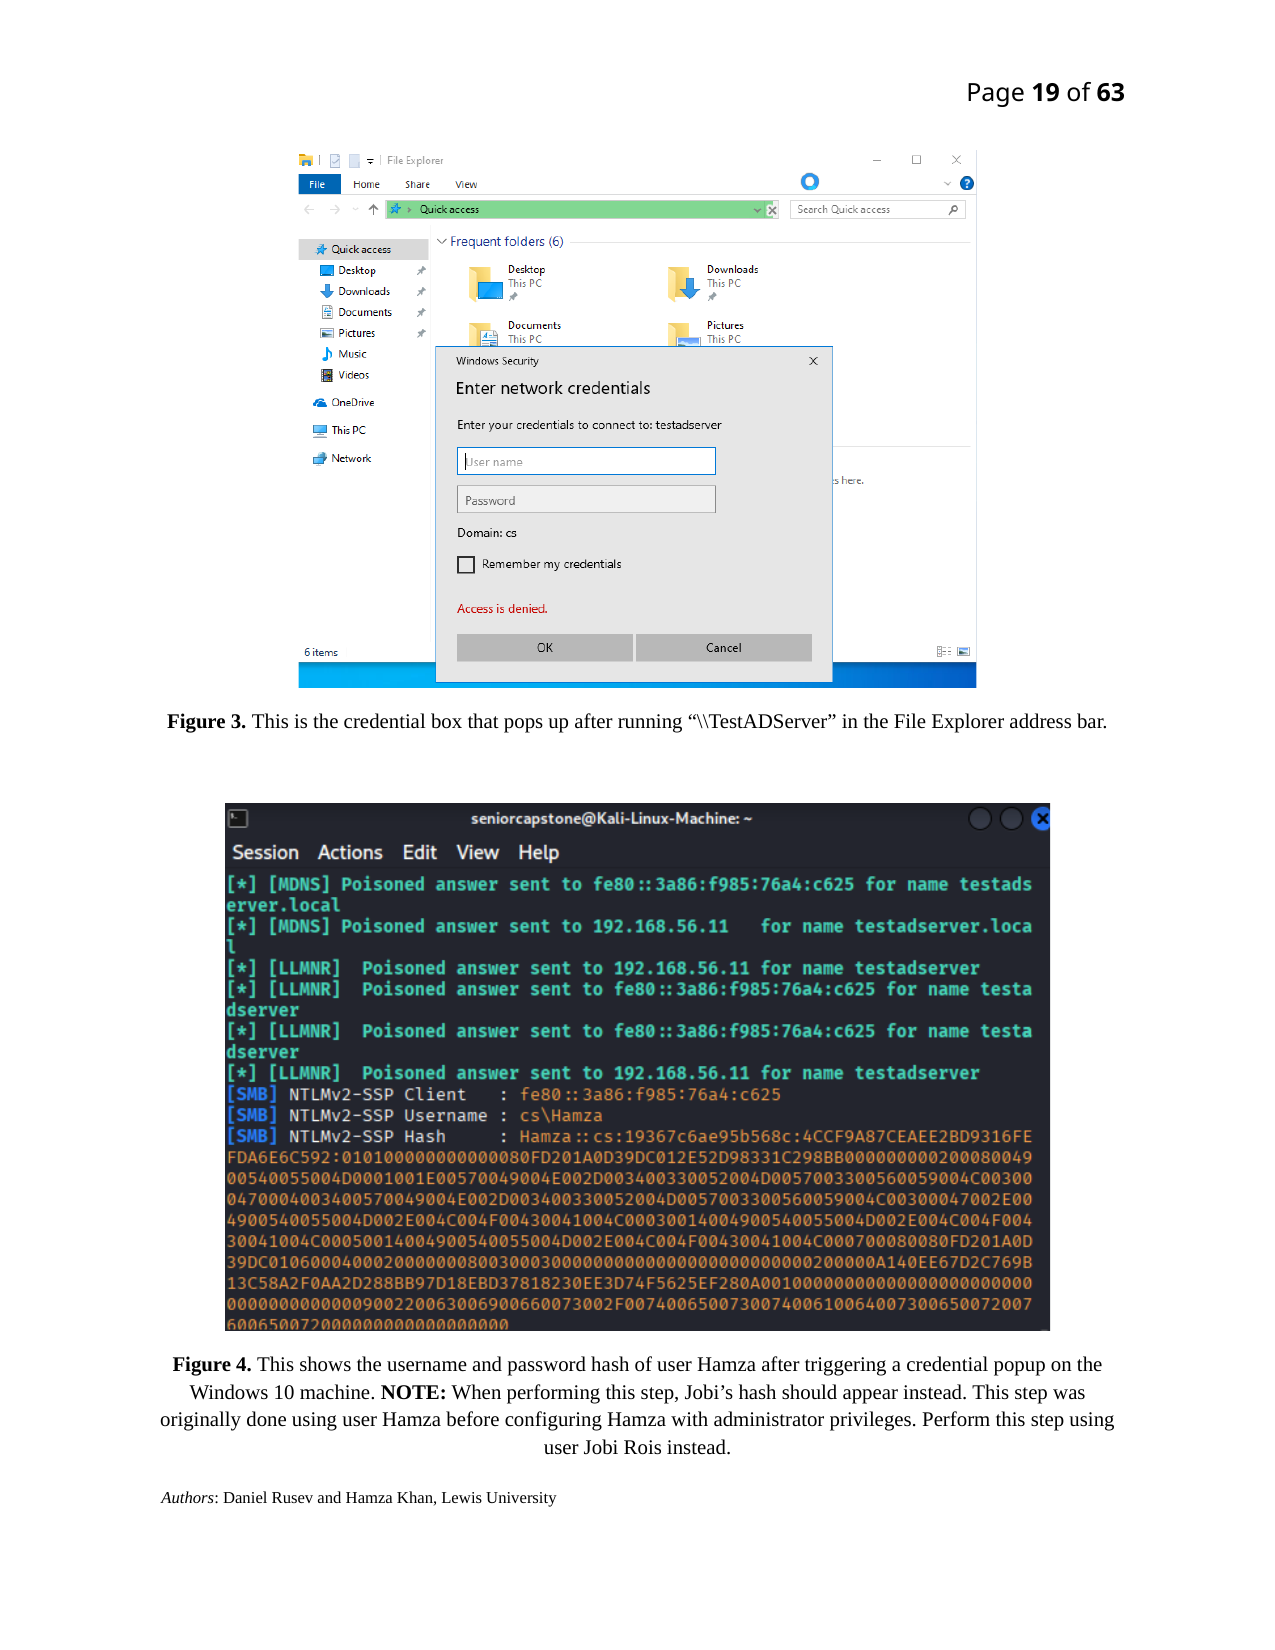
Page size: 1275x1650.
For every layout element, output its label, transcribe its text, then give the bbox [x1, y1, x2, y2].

text Figure 3. This is the credential box that pops up after running “\\TestADServer” in the File Explorer address bar. [150, 709, 1125, 733]
picture [298, 150, 977, 688]
text Figure 4. This shows the username and password hash of user Hamza after triggering a credential popup on the Windows 10 machine. NOTE: When performing this step, Jobi’s hash should appear instead. This step was originally done using user Hamza before configuring Hamza with administrator privileges. Perform this step using user Jobi Rois instead. [150, 1352, 1125, 1459]
picture [225, 803, 1050, 1331]
